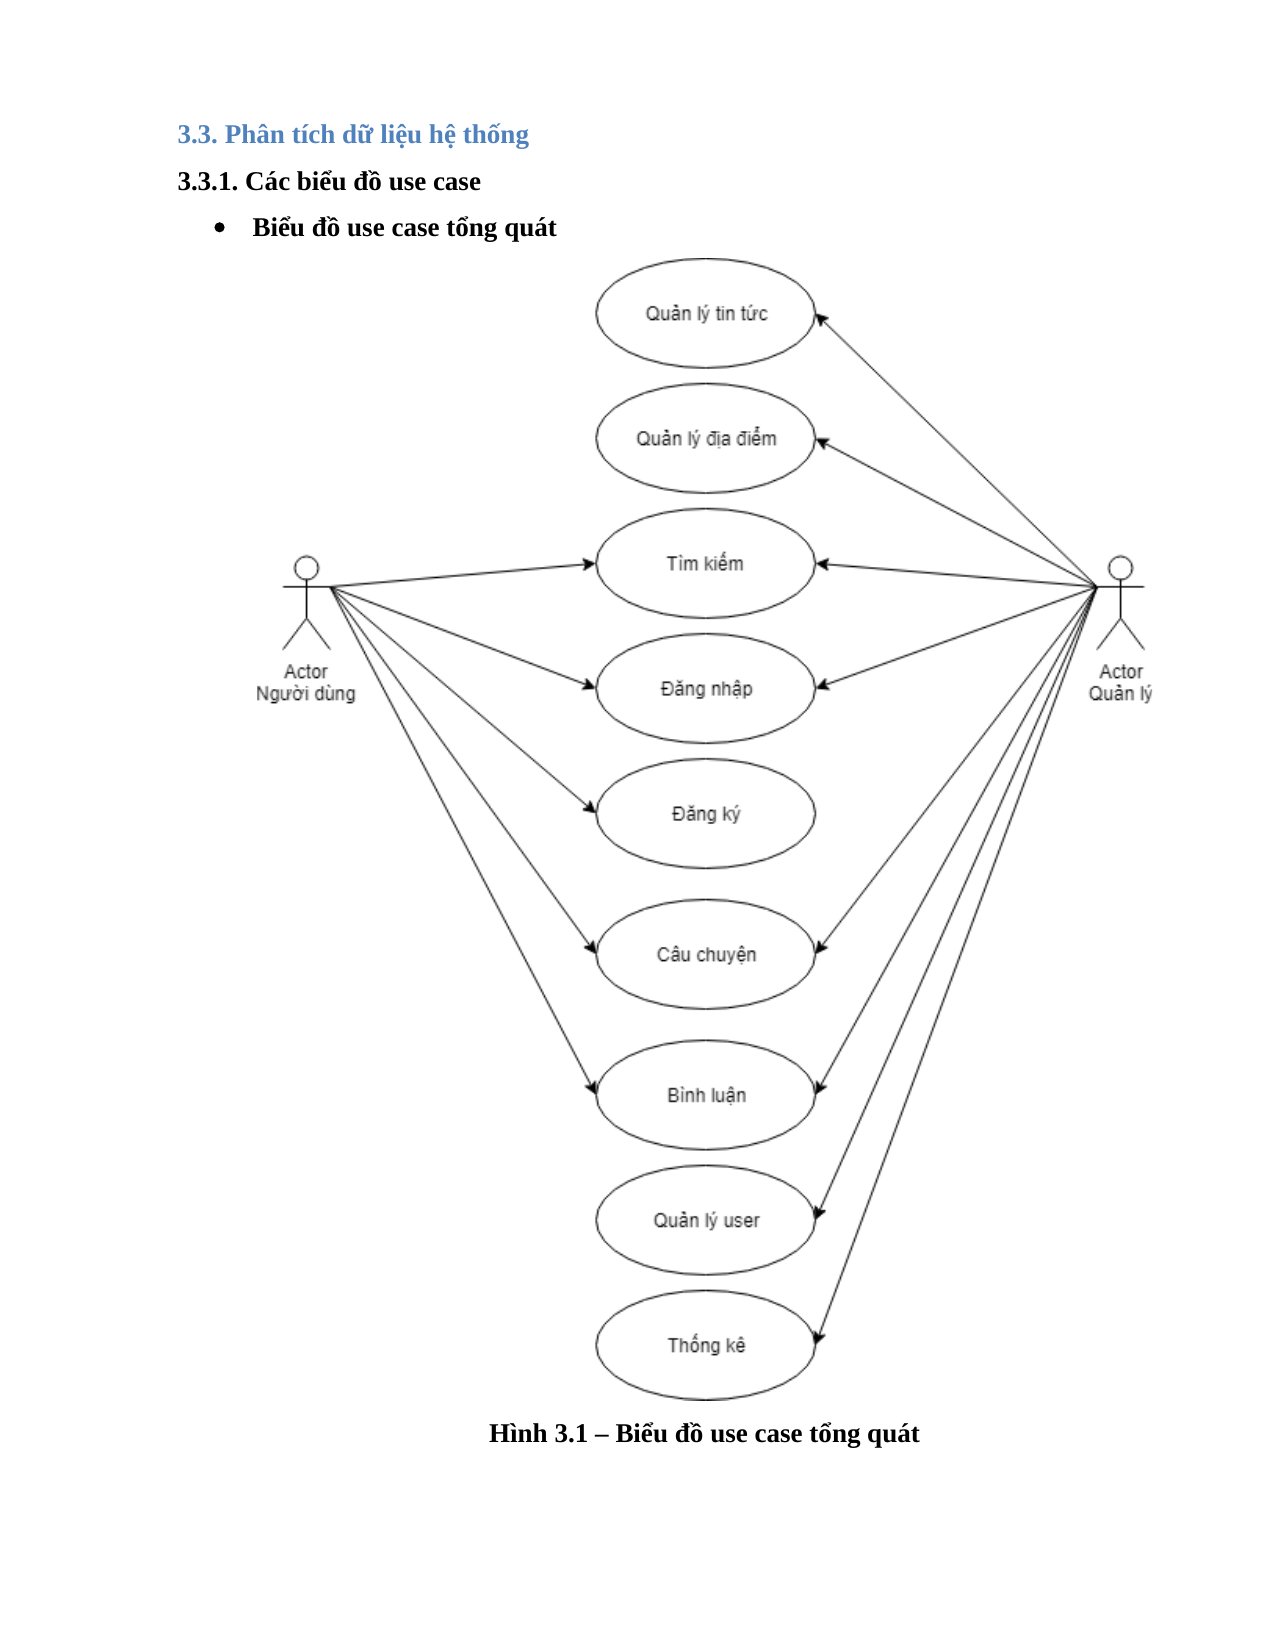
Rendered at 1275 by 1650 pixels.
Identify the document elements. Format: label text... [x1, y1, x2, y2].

picture [256, 258, 1153, 1401]
text 3.3.1. Các biểu đồ use case [177, 165, 1157, 196]
list Hình 3.1 – Biểu đồ use case tổng quát [252, 1417, 1157, 1449]
text 3.3. Phân tích dữ liệu hệ thống [177, 118, 1157, 149]
list Biểu đồ use case tổng quát [215, 211, 1157, 243]
